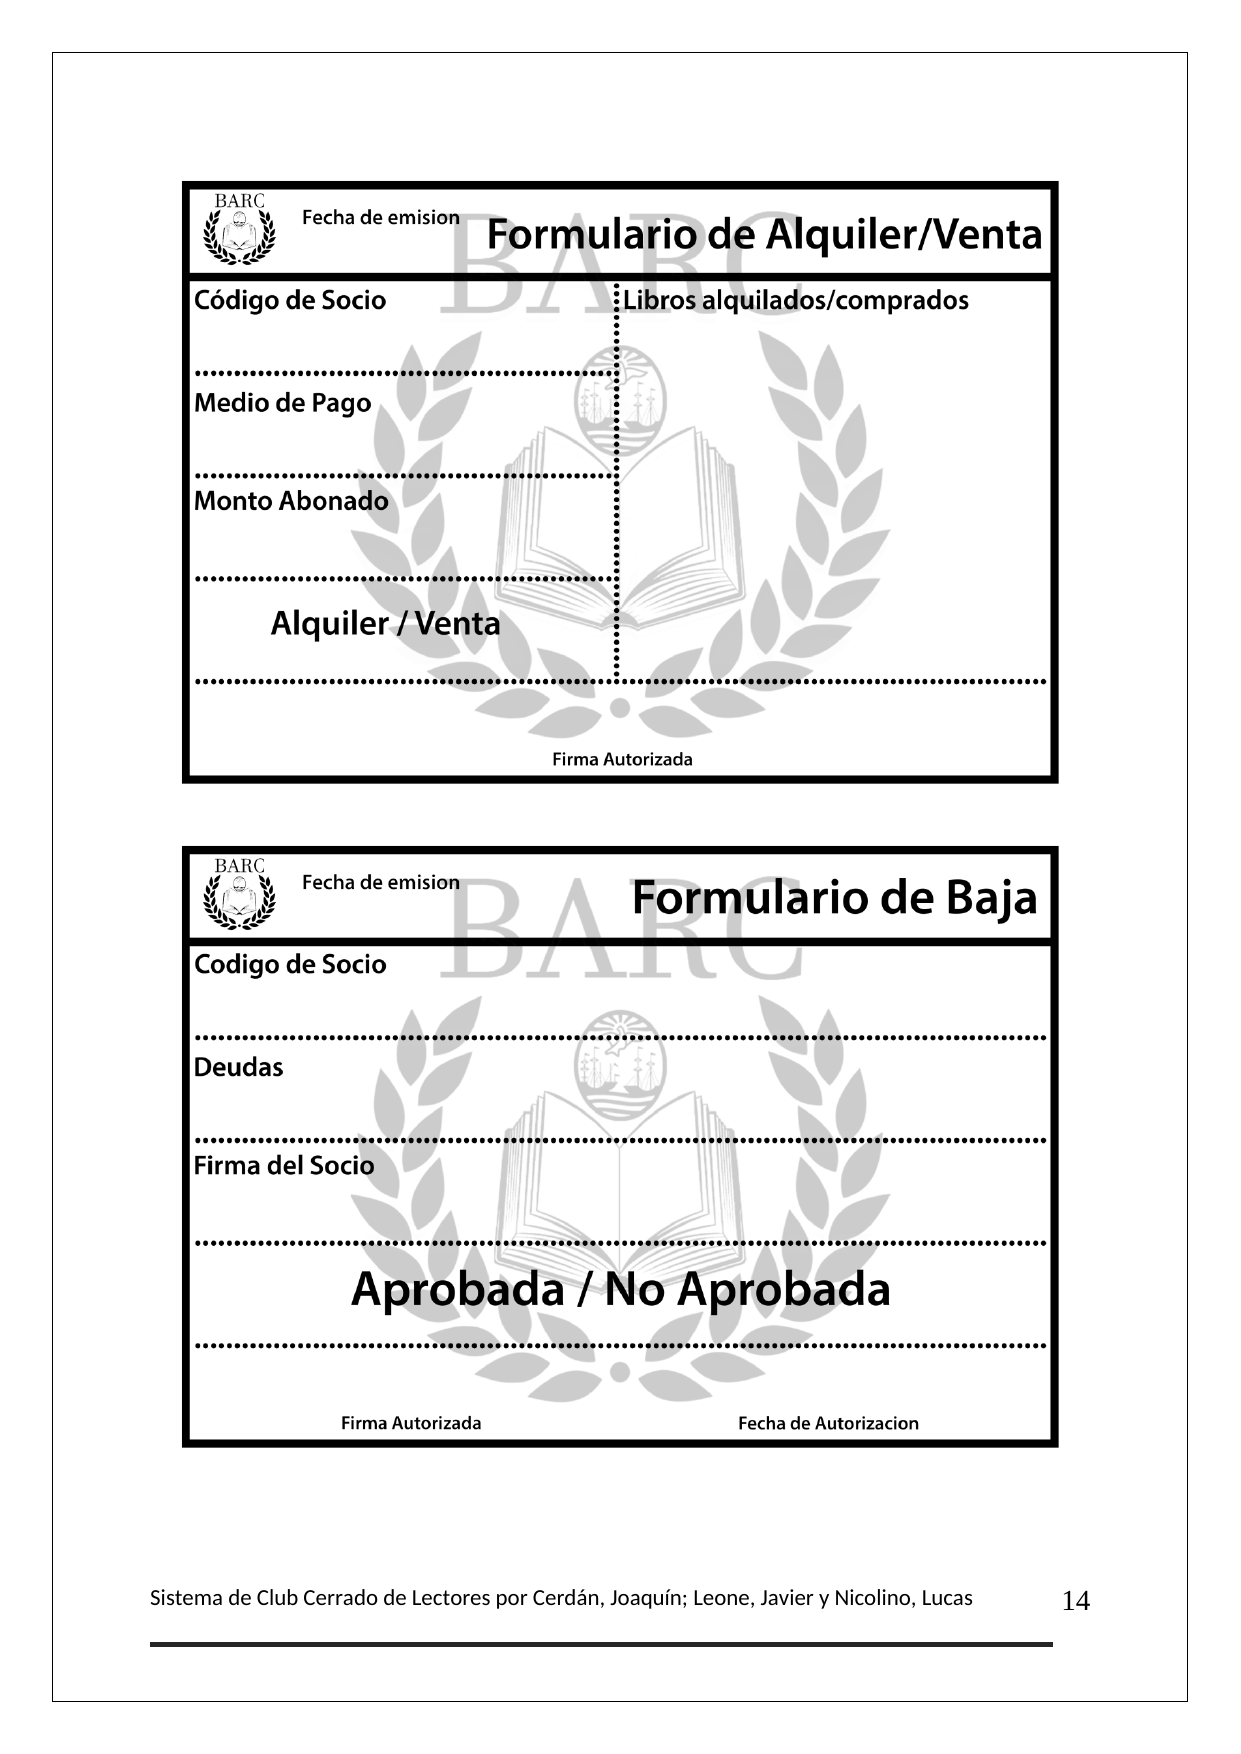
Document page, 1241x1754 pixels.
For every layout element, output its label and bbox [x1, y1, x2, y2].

picture [150, 150, 1090, 1479]
